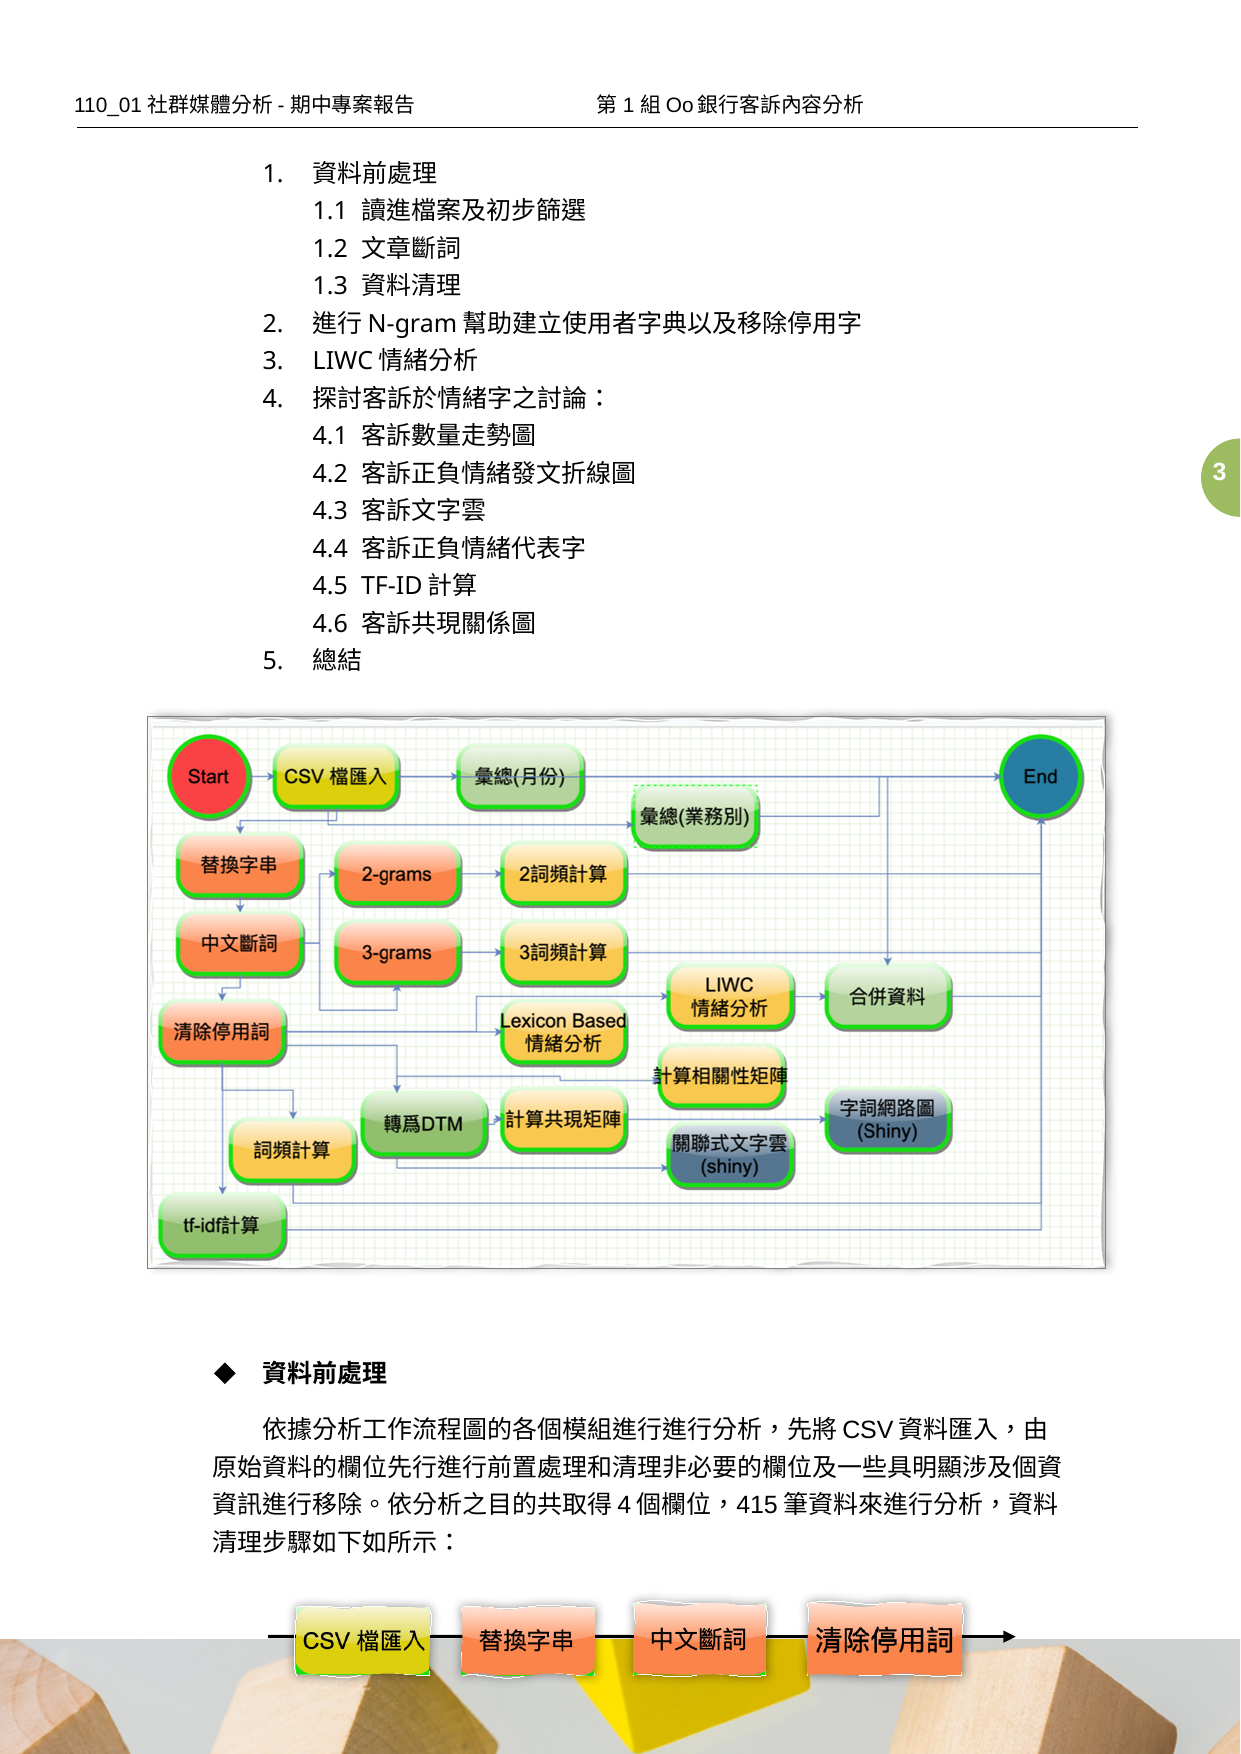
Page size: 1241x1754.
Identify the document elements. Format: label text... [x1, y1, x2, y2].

list 資料前處理 [212, 1353, 1063, 1390]
list 4.2 客訴正負情緒發文折線圖 [312, 453, 1063, 490]
list LIWC情緒分析 [262, 340, 1063, 378]
list 1.2 文章斷詞 [312, 228, 1063, 265]
list 進行N-gram幫助建立使用者字典以及移除停用字 [262, 303, 1063, 340]
list 4.3 客訴文字雲 [312, 490, 1063, 528]
list 4.4 客訴正負情緒代表字 [312, 528, 1063, 565]
list 1.3 資料清理 [312, 265, 1063, 303]
list 4.5 TF-ID計算 [312, 565, 1063, 603]
text 依據分析工作流程圖的各個模組進行進行分析，先將CSV資料匯入，由原始資料的欄位先行進行前置處理和清理非必要的欄位及一些具明顯涉及個資資訊進行移除。依分析之目的共取得4個欄位，415筆資料來進行分析，資料清理步驟如下如所示： [212, 1409, 1063, 1559]
list 4.1 客訴數量走勢圖 [312, 415, 1063, 453]
list 資料前處理 [262, 153, 1063, 190]
picture [0, 1603, 1241, 1754]
list 總結 [262, 640, 1063, 678]
list 4.6 客訴共現關係圖 [312, 603, 1063, 640]
picture [148, 717, 1105, 1268]
list 1.1 讀進檔案及初步篩選 [312, 190, 1063, 228]
list 探討客訴於情緒字之討論： [262, 378, 1063, 415]
